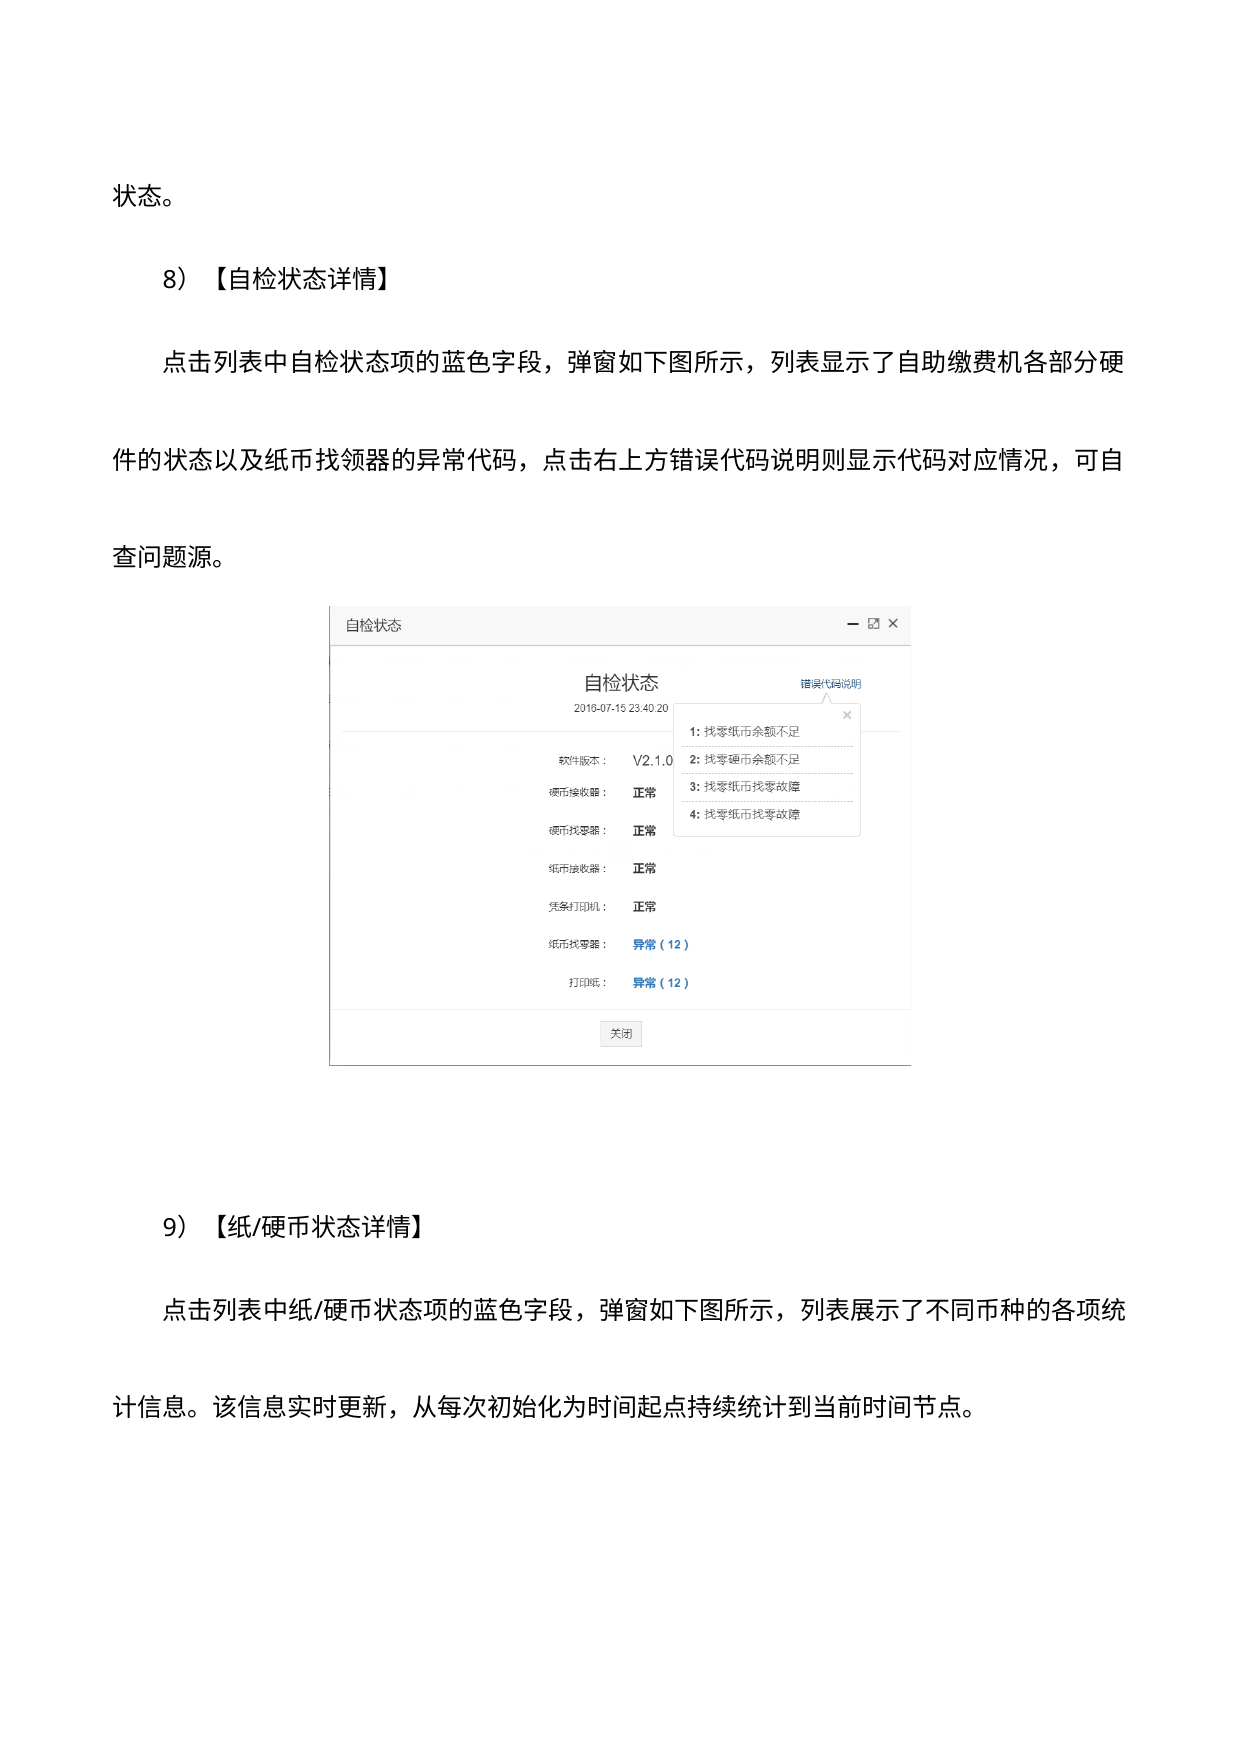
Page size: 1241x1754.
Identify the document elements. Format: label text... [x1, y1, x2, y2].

list 点击列表中纸/硬币状态项的蓝色字段，弹窗如下图所示，列表展示了不同币种的各项统计信息。该信息实时更新，从每次初始化为时间起点持续统计到当前时间节点。 [112, 1276, 1128, 1438]
list 点击列表中自检状态项的蓝色字段，弹窗如下图所示，列表显示了自助缴费机各部分硬件的状态以及纸币找领器的异常代码，点击右上方错误代码说明则显示代码对应情况，可自查问题源。 [112, 328, 1128, 588]
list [112, 162, 1128, 227]
list 9）【纸/硬币状态详情】 [112, 1193, 1128, 1258]
picture [329, 606, 912, 1066]
list 8）【自检状态详情】 [112, 245, 1128, 310]
